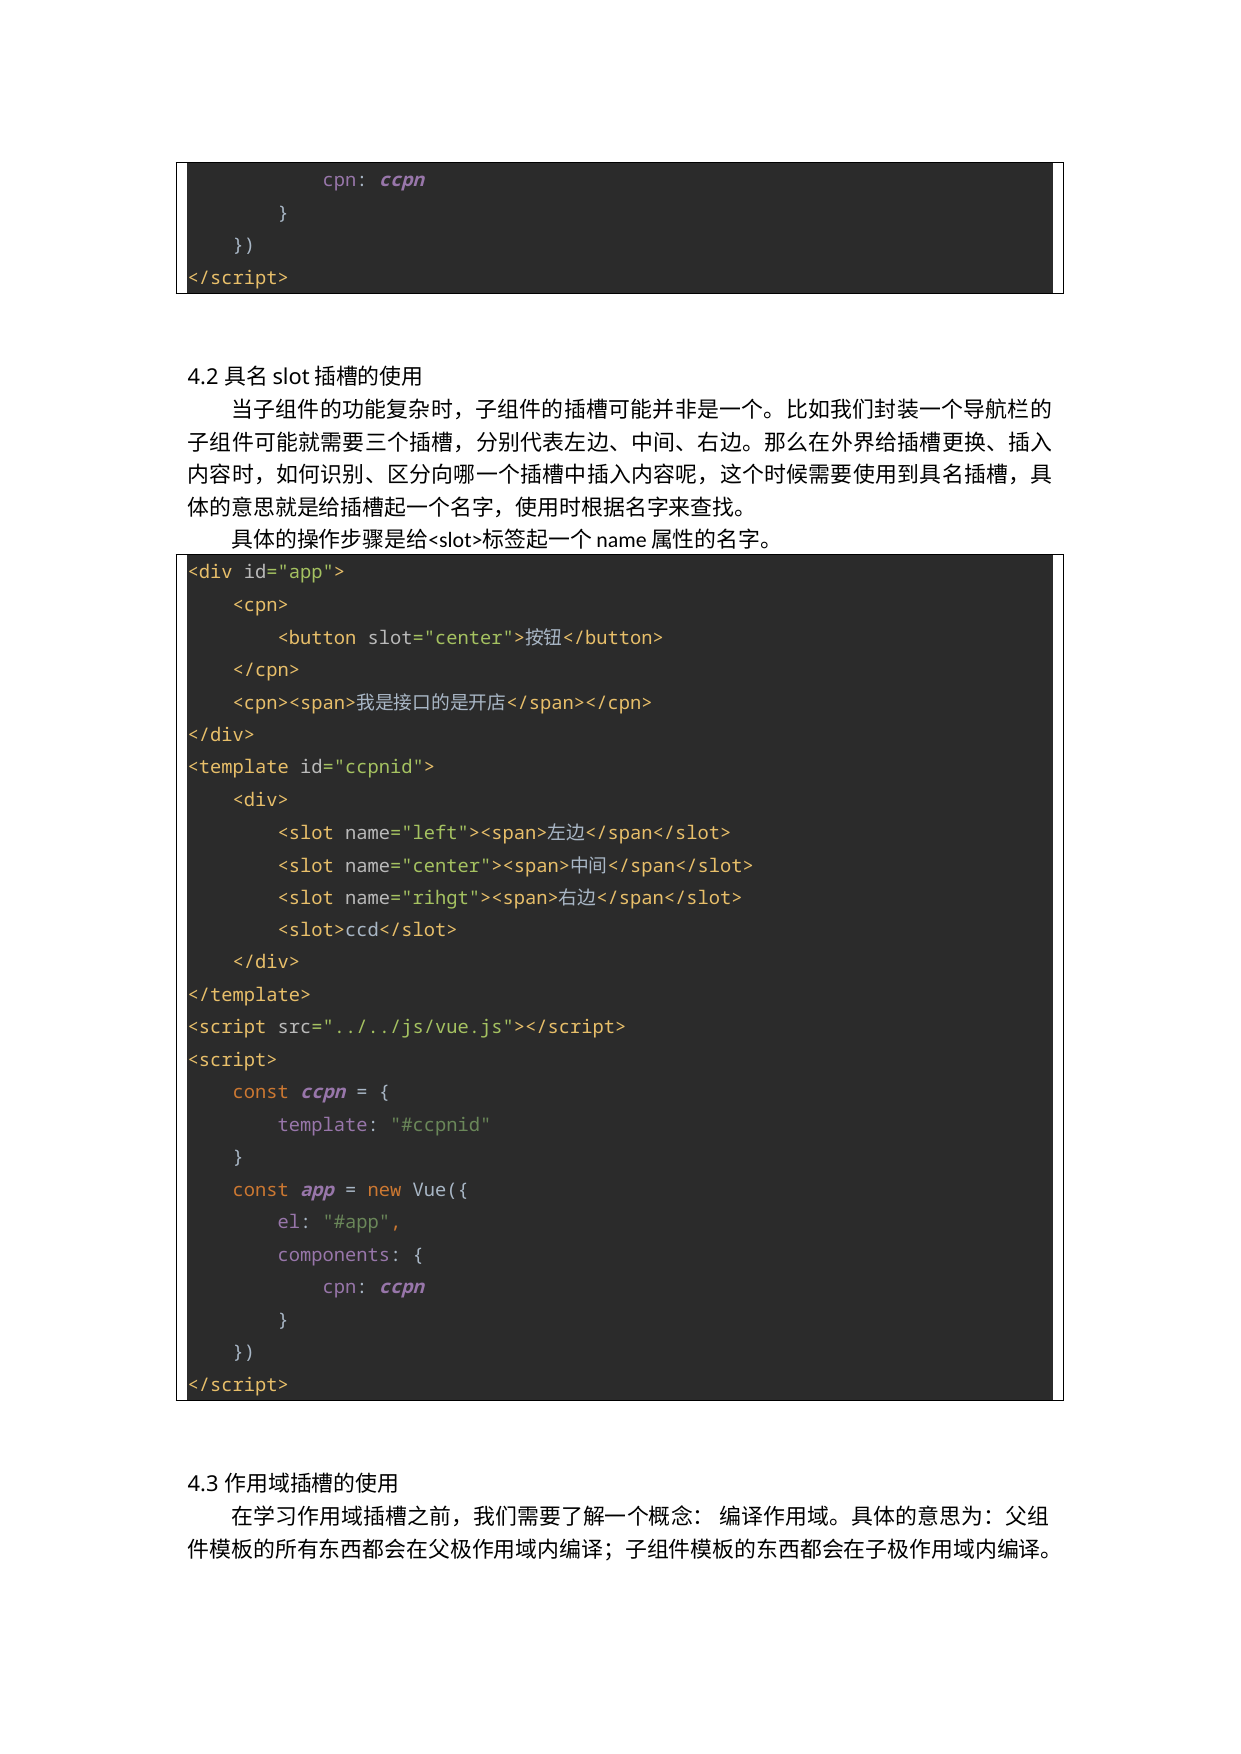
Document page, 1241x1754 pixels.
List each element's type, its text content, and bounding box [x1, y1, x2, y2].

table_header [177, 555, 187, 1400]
text 4.3 作用域插槽的使用 [187, 1466, 1053, 1499]
text 4.2 具名slot插槽的使用 [187, 359, 1053, 392]
text 当子组件的功能复杂时，子组件的插槽可能并非是一个。比如我们封装一个导航栏的子组件可能就需要三个插槽，分别代表左边、中间、右边。那么在外界给插槽更换、插入内容时，如何识别、区分向哪一个插槽中插入内容呢，这个时候需要使用到具名插槽，具体的意思就是给插槽起一个名字，使用时根据名字来查找。 [187, 392, 1053, 522]
text 在学习作用域插槽之前，我们需要了解一个概念： 编译作用域。具体的意思为：父组件模板的所有东西都会在父极作用域内编译；子组件模板的东西都会在子极作用域内编译。 [187, 1499, 1053, 1564]
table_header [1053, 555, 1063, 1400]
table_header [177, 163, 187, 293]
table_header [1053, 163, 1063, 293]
text 具体的操作步骤是给<slot>标签起一个name属性的名字。 [187, 522, 1053, 554]
